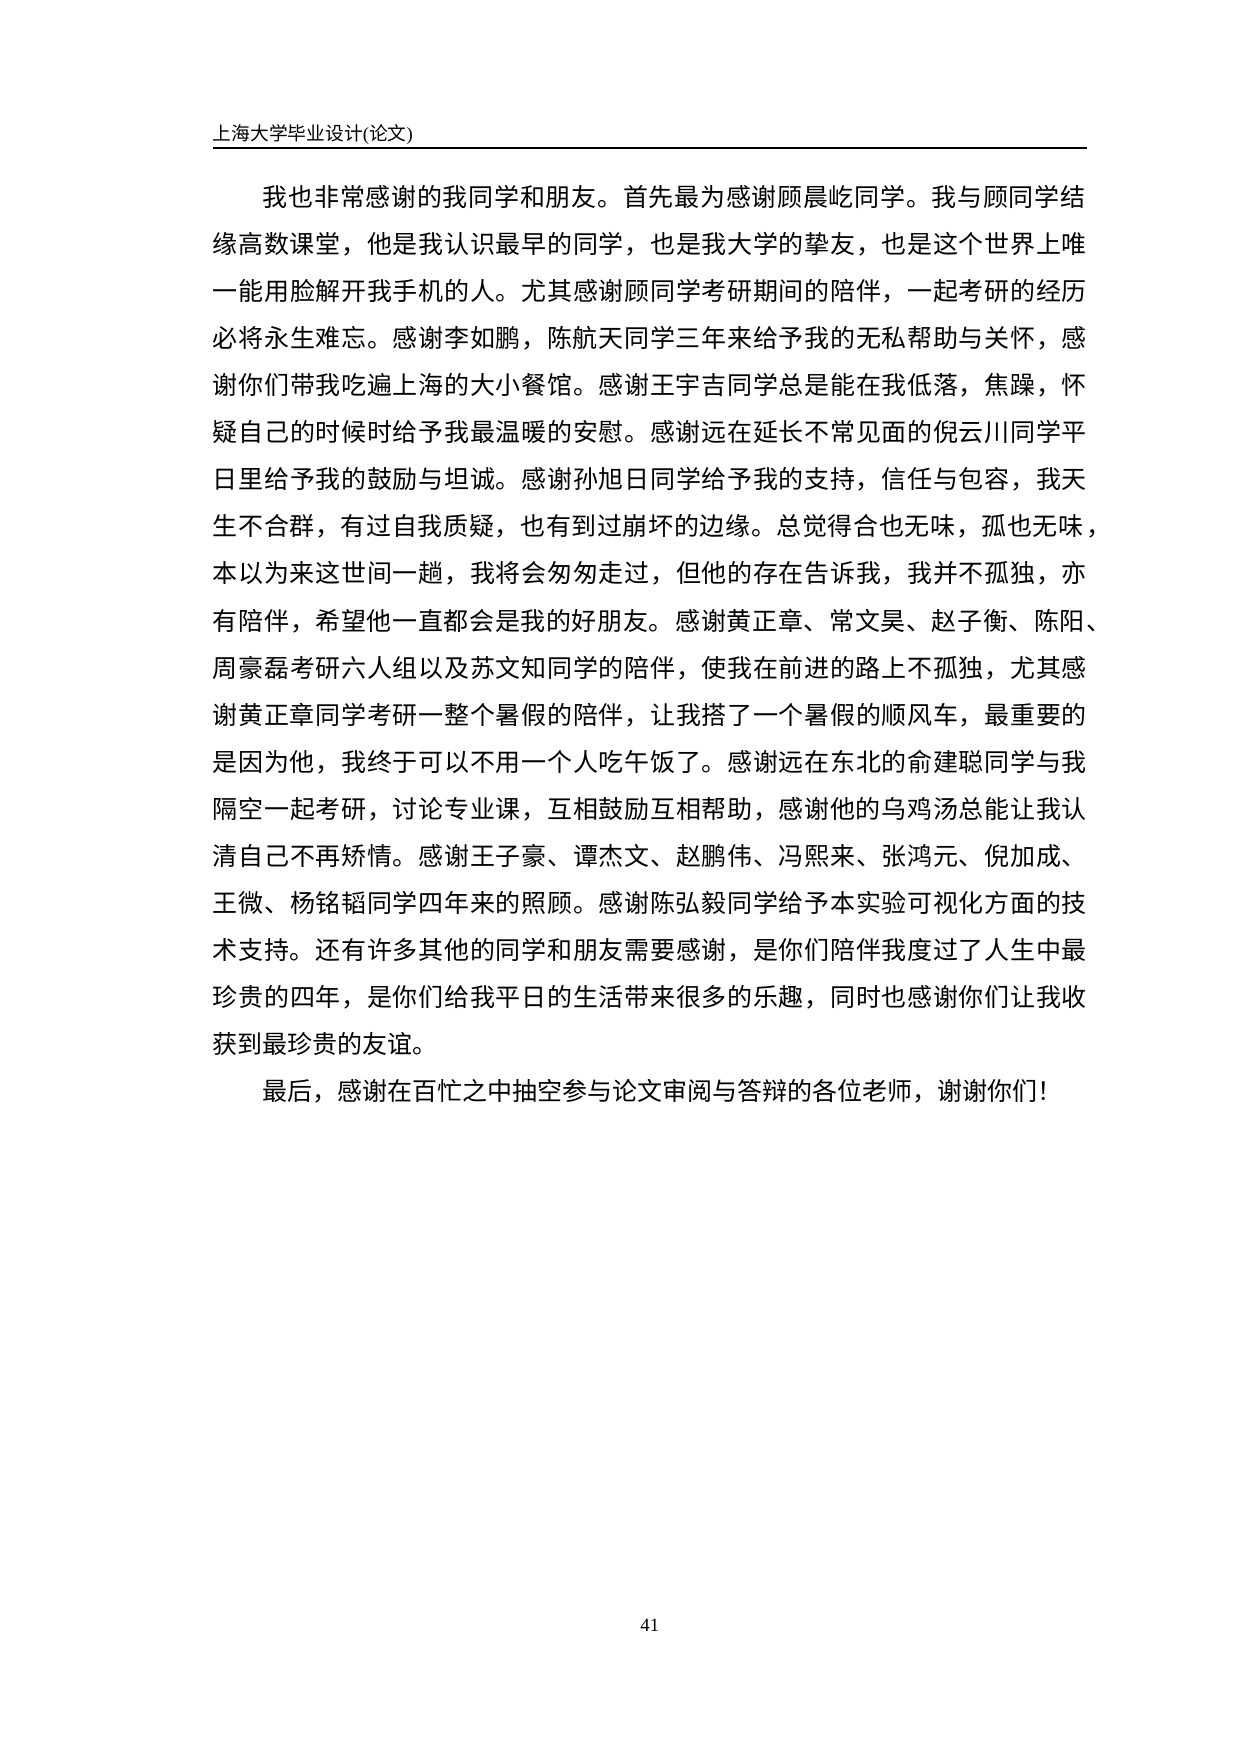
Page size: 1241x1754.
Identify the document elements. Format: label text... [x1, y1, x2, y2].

text 最后，感谢在百忙之中抽空参与论文审阅与答辩的各位老师，谢谢你们！ [213, 1072, 1087, 1108]
text 我也非常感谢的我同学和朋友。首先最为感谢顾晨屹同学。我与顾同学结缘高数课堂，他是我认识最早的同学，也是我大学的挚友，也是这个世界上唯一能用脸解开我手机的人。尤其感谢顾同学考研期间的陪伴，一起考研的经历必将永生难忘。感谢李如鹏，陈航天同学三年来给予我的无私帮助与关怀，感谢你们带我吃遍上海的大小餐馆。感谢王宇吉同学总是能在我低落，焦躁，怀疑自己的时候时给予我最温暖的安慰。感谢远在延长不常见面的倪云川同学平日里给予我的鼓励与坦诚。感谢孙旭日同学给予我的支持，信任与包容，我天生不合群，有过自我质疑，也有到过崩坏的边缘。总觉得合也无味，孤也无味，本以为来这世间一趟，我将会匆匆走过，但他的存在告诉我，我并不孤独，亦有陪伴，希望他一直都会是我的好朋友。感谢黄正章、常文昊、赵子衡、陈阳、周豪磊考研六人组以及苏文知同学的陪伴，使我在前进的路上不孤独，尤其感谢黄正章同学考研一整个暑假的陪伴，让我搭了一个暑假的顺风车，最重要的是因为他，我终于可以不用一个人吃午饭了。感谢远在东北的俞建聪同学与我隔空一起考研，讨论专业课，互相鼓励互相帮助，感谢他的乌鸡汤总能让我认清自己不再矫情。感谢王子豪、谭杰文、赵鹏伟、冯熙来、张鸿元、倪加成、王微、杨铭韬同学四年来的照顾。感谢陈弘毅同学给予本实验可视化方面的技术支持。还有许多其他的同学和朋友需要感谢，是你们陪伴我度过了人生中最珍贵的四年，是你们给我平日的生活带来很多的乐趣，同时也感谢你们让我收获到最珍贵的友谊。 [213, 177, 1087, 1061]
